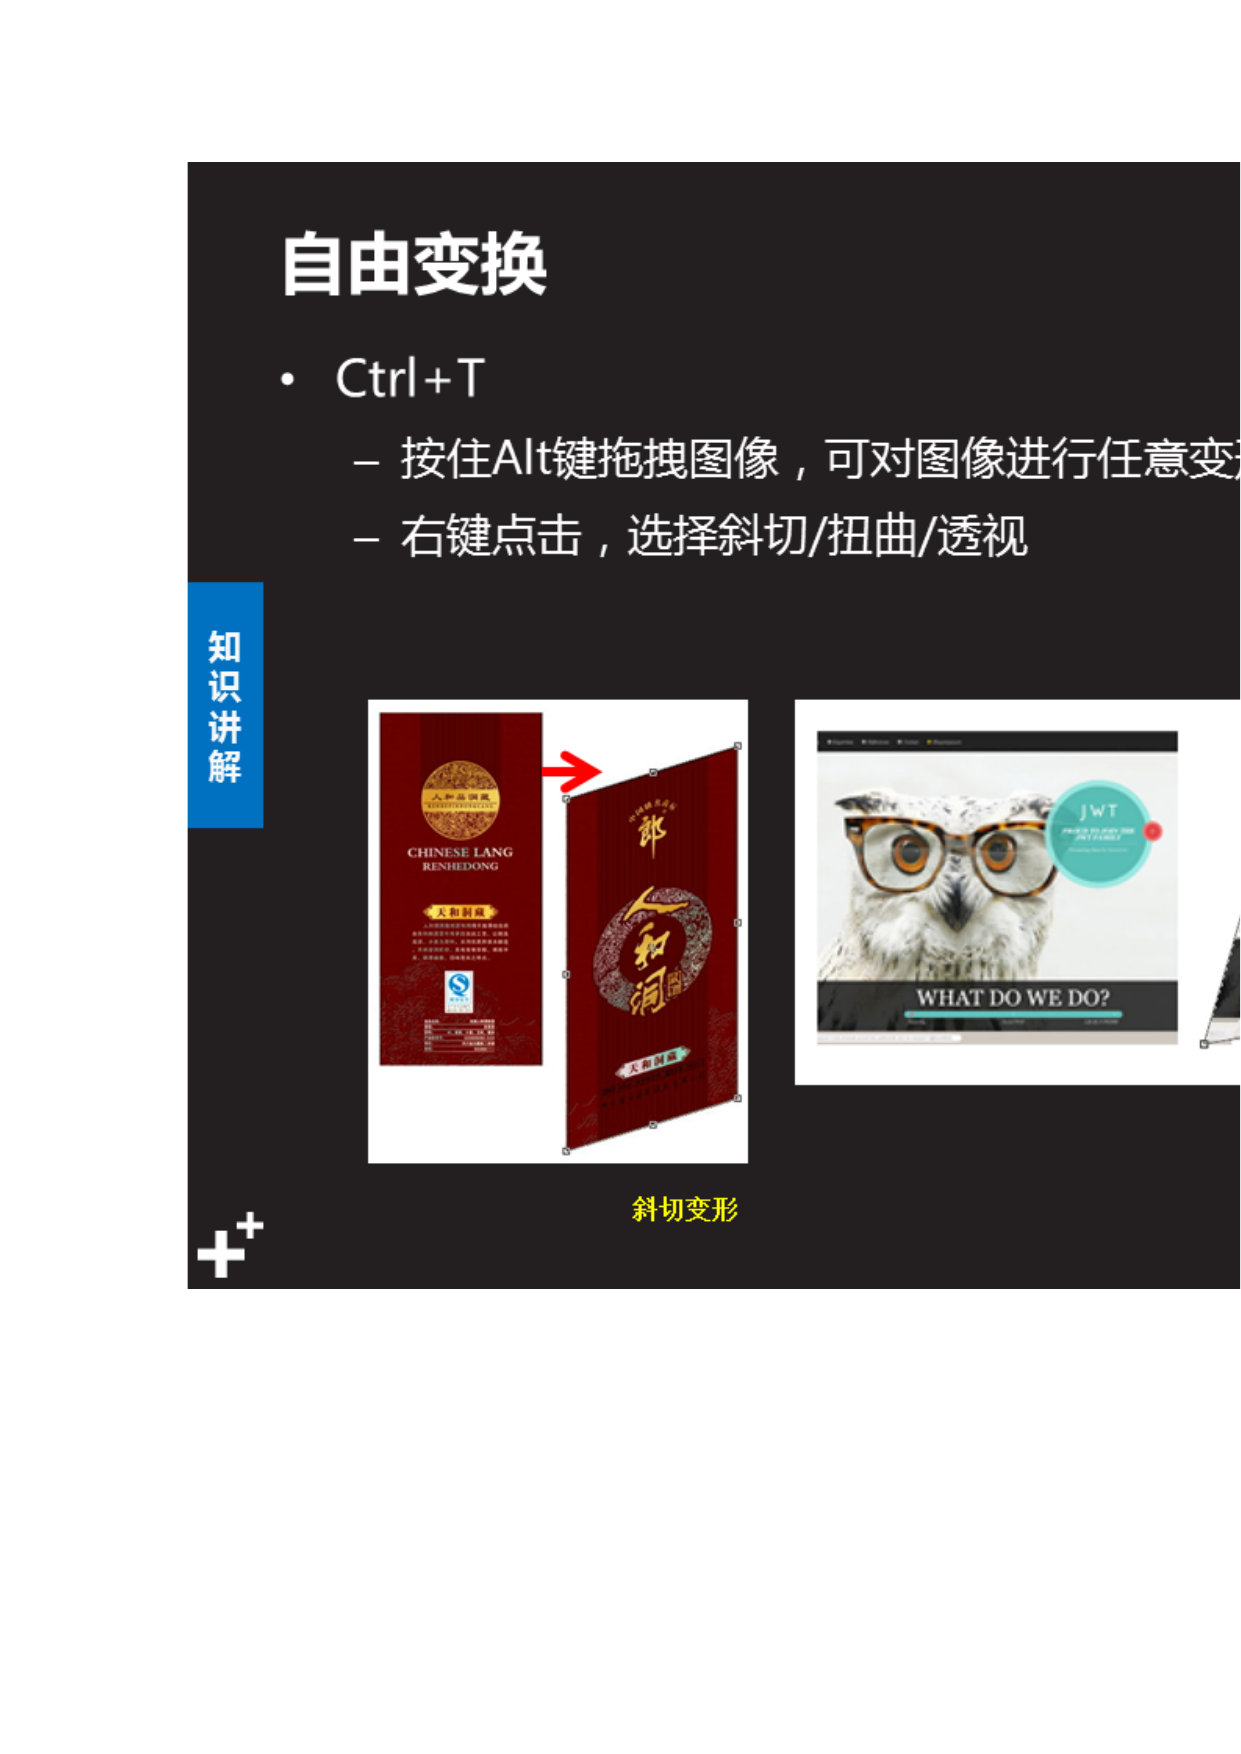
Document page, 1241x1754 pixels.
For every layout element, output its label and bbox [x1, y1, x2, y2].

picture [187, 162, 1241, 1289]
